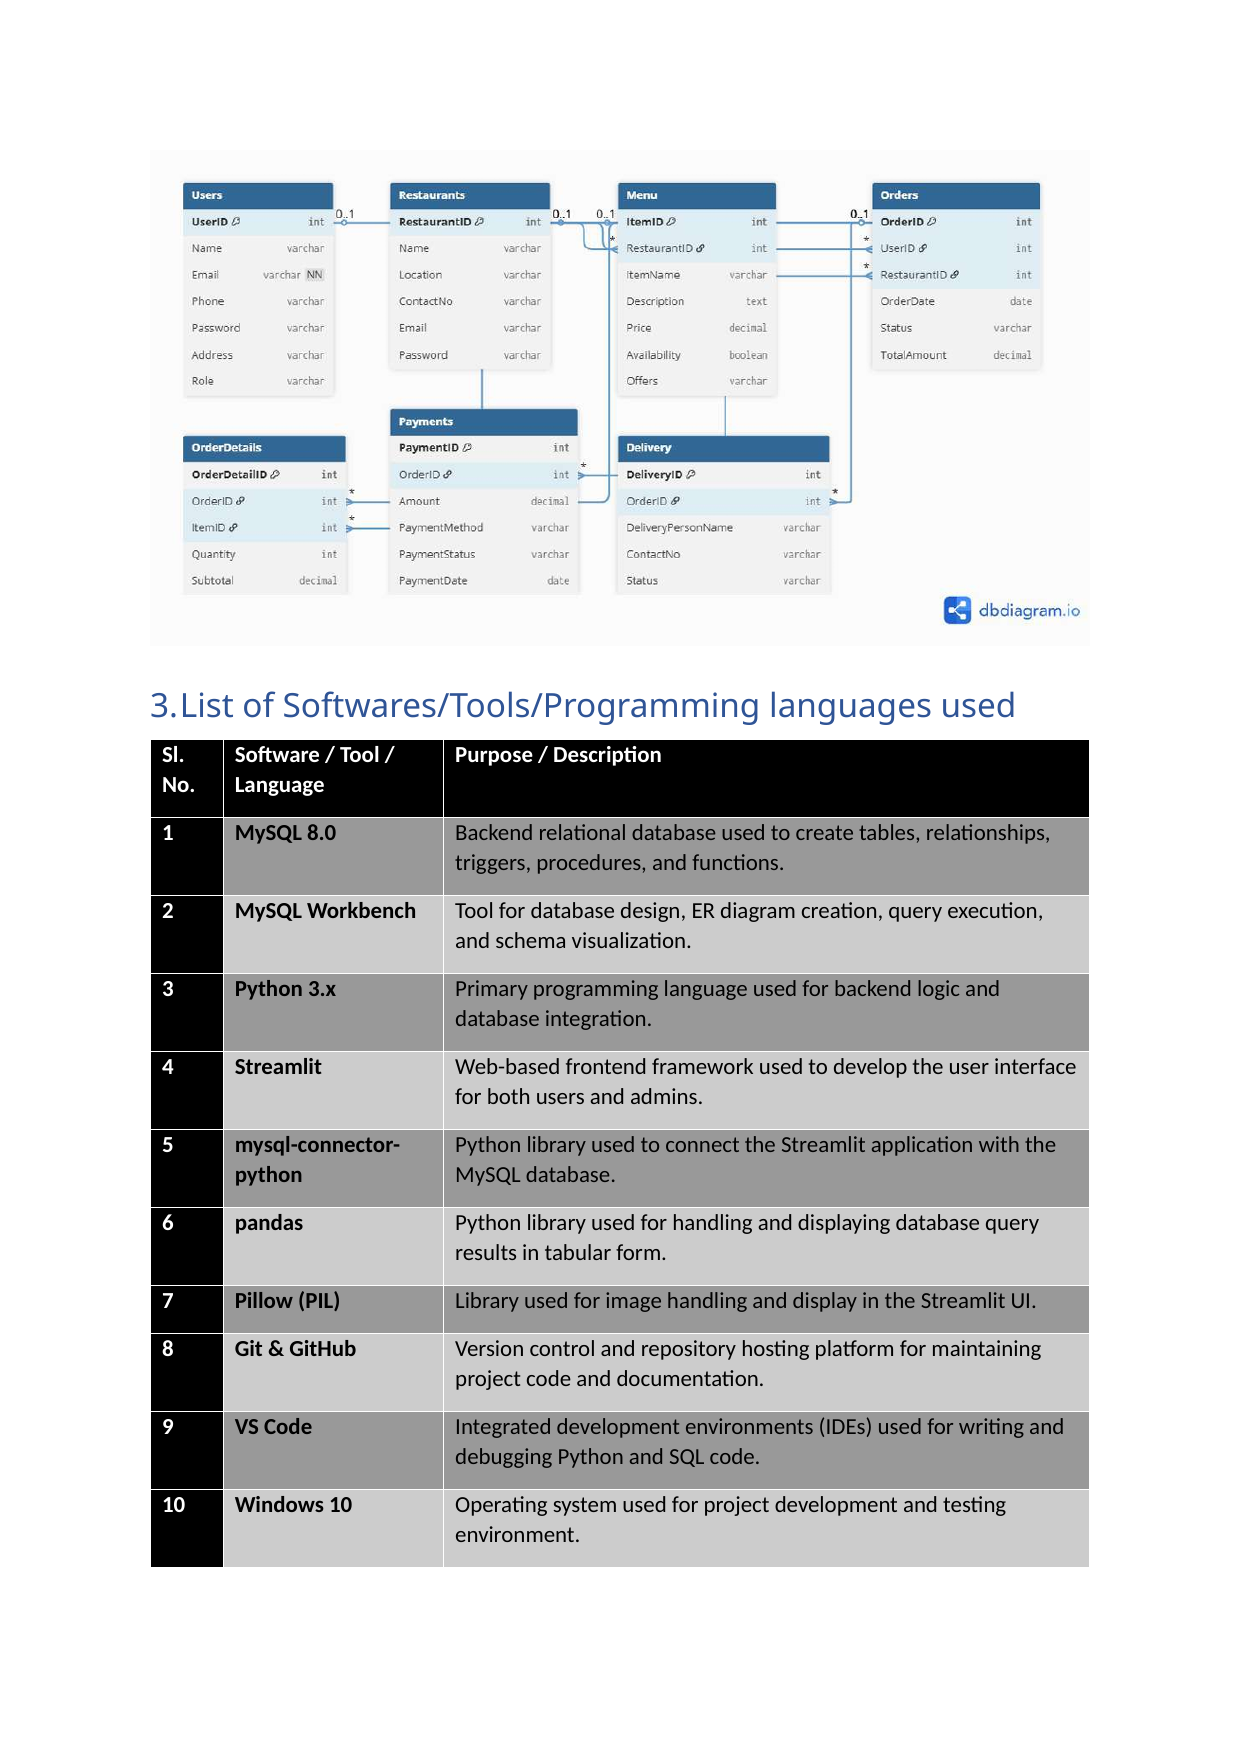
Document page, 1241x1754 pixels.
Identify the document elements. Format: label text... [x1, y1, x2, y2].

table_cell Streamlit [224, 1052, 443, 1129]
table_cell Git & GitHub [224, 1334, 443, 1411]
table_cell Integrated development environments (IDEs) used for writing and debugging Python and SQL code. [444, 1412, 1089, 1489]
table_cell mysql-connector-python [224, 1130, 443, 1207]
table_cell Python library used for handling and displaying database query results in tabular form. [444, 1208, 1089, 1285]
table_cell MySQL 8.0 [224, 818, 443, 895]
table_cell 2 [151, 896, 223, 973]
table_cell 7 [151, 1286, 223, 1333]
table_cell Tool for database design, ER diagram creation, query execution, and schema visualization. [444, 896, 1089, 973]
table_cell Pillow (PIL) [224, 1286, 443, 1333]
table_cell 8 [151, 1334, 223, 1411]
table_cell Backend relational database used to create tables, relationships, triggers, procedures, and functions. [444, 818, 1089, 895]
table_cell MySQL Workbench [224, 896, 443, 973]
table_cell 9 [151, 1412, 223, 1489]
table_cell 6 [151, 1208, 223, 1285]
table_header Sl. No. [151, 740, 223, 817]
table_cell 4 [151, 1052, 223, 1129]
table_cell 5 [151, 1130, 223, 1207]
table_cell 10 [151, 1490, 223, 1567]
table_cell Python 3.x [224, 974, 443, 1051]
picture [150, 150, 1091, 663]
table_cell Operating system used for project development and testing environment. [444, 1490, 1089, 1567]
table_header Software / Tool / Language [224, 740, 443, 817]
table_header Purpose / Description [444, 740, 1089, 817]
table_cell 3 [151, 974, 223, 1051]
subtitle List of Softwares/Tools/Programming languages used [150, 682, 1090, 727]
table_cell pandas [224, 1208, 443, 1285]
table_cell Python library used to connect the Streamlit application with the MySQL database. [444, 1130, 1089, 1207]
table_cell Primary programming language used for backend logic and database integration. [444, 974, 1089, 1051]
table_cell 1 [151, 818, 223, 895]
table_cell Library used for image handling and display in the Streamlit UI. [444, 1286, 1089, 1333]
table_cell Windows 10 [224, 1490, 443, 1567]
table_cell Web-based frontend framework used to develop the user interface for both users and admins. [444, 1052, 1089, 1129]
table_cell VS Code [224, 1412, 443, 1489]
table_cell Version control and repository hosting platform for maintaining project code and documentation. [444, 1334, 1089, 1411]
